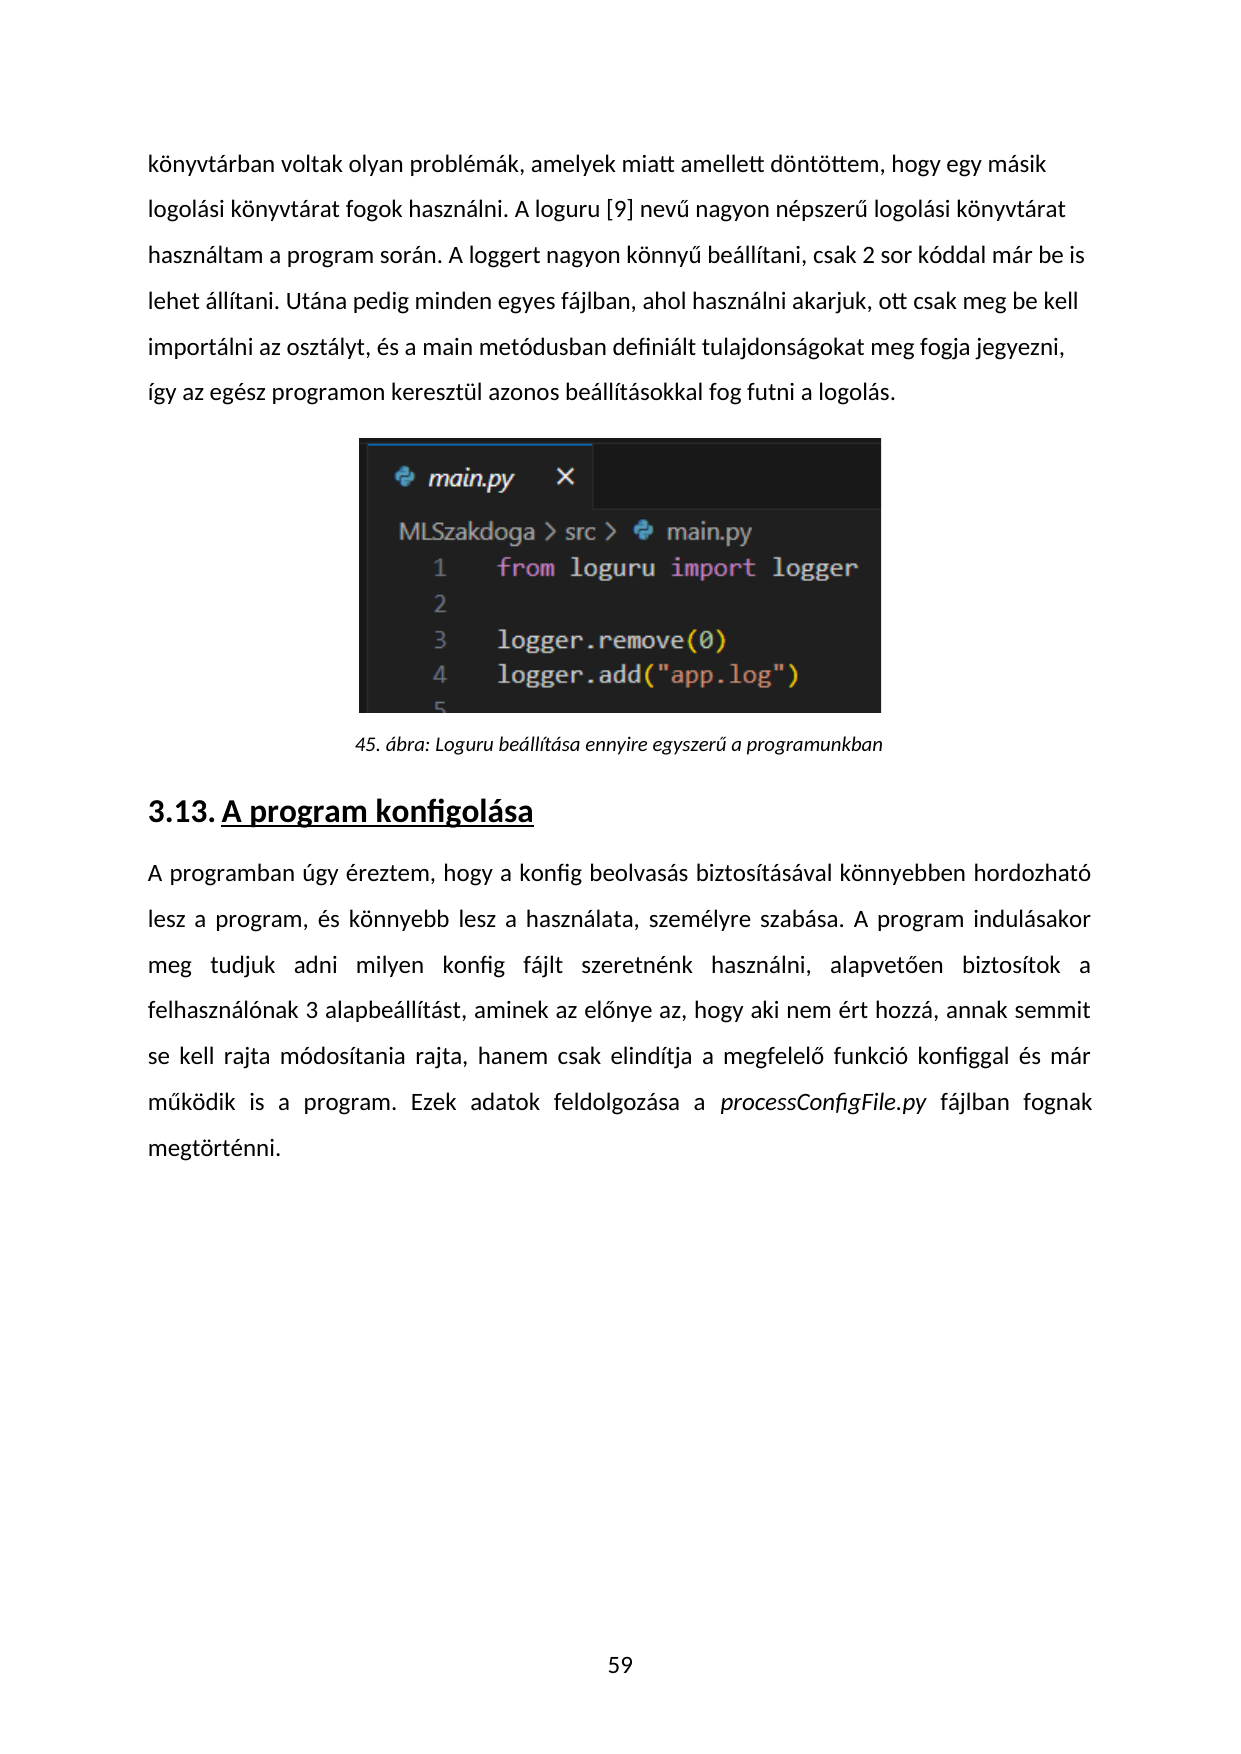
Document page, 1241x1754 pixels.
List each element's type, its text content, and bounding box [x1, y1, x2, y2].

text A programban úgy éreztem, hogy a konfig beolvasás biztosításával könnyebben hordozható lesz a program, és könnyebb lesz a használata, személyre szabása. A program indulásakor meg tudjuk adni milyen konfig fájlt szeretnénk használni, alapvetően biztosítok a felhasználónak 3 alapbeállítást, aminek az előnye az, hogy aki nem ért hozzá, annak semmit se kell rajta módosítania rajta, hanem csak elindítja a megfelelő funkció konfiggal és már működik is a program. Ezek adatok feldolgozása a processConfigFile.py fájlban fognak megtörténni. [148, 857, 1092, 1162]
text 45. ábra: Loguru beállítása ennyire egyszerű a programunkban [148, 731, 1092, 757]
subtitle A program konfigolása [148, 790, 1092, 831]
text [148, 148, 1092, 407]
picture [359, 438, 882, 713]
